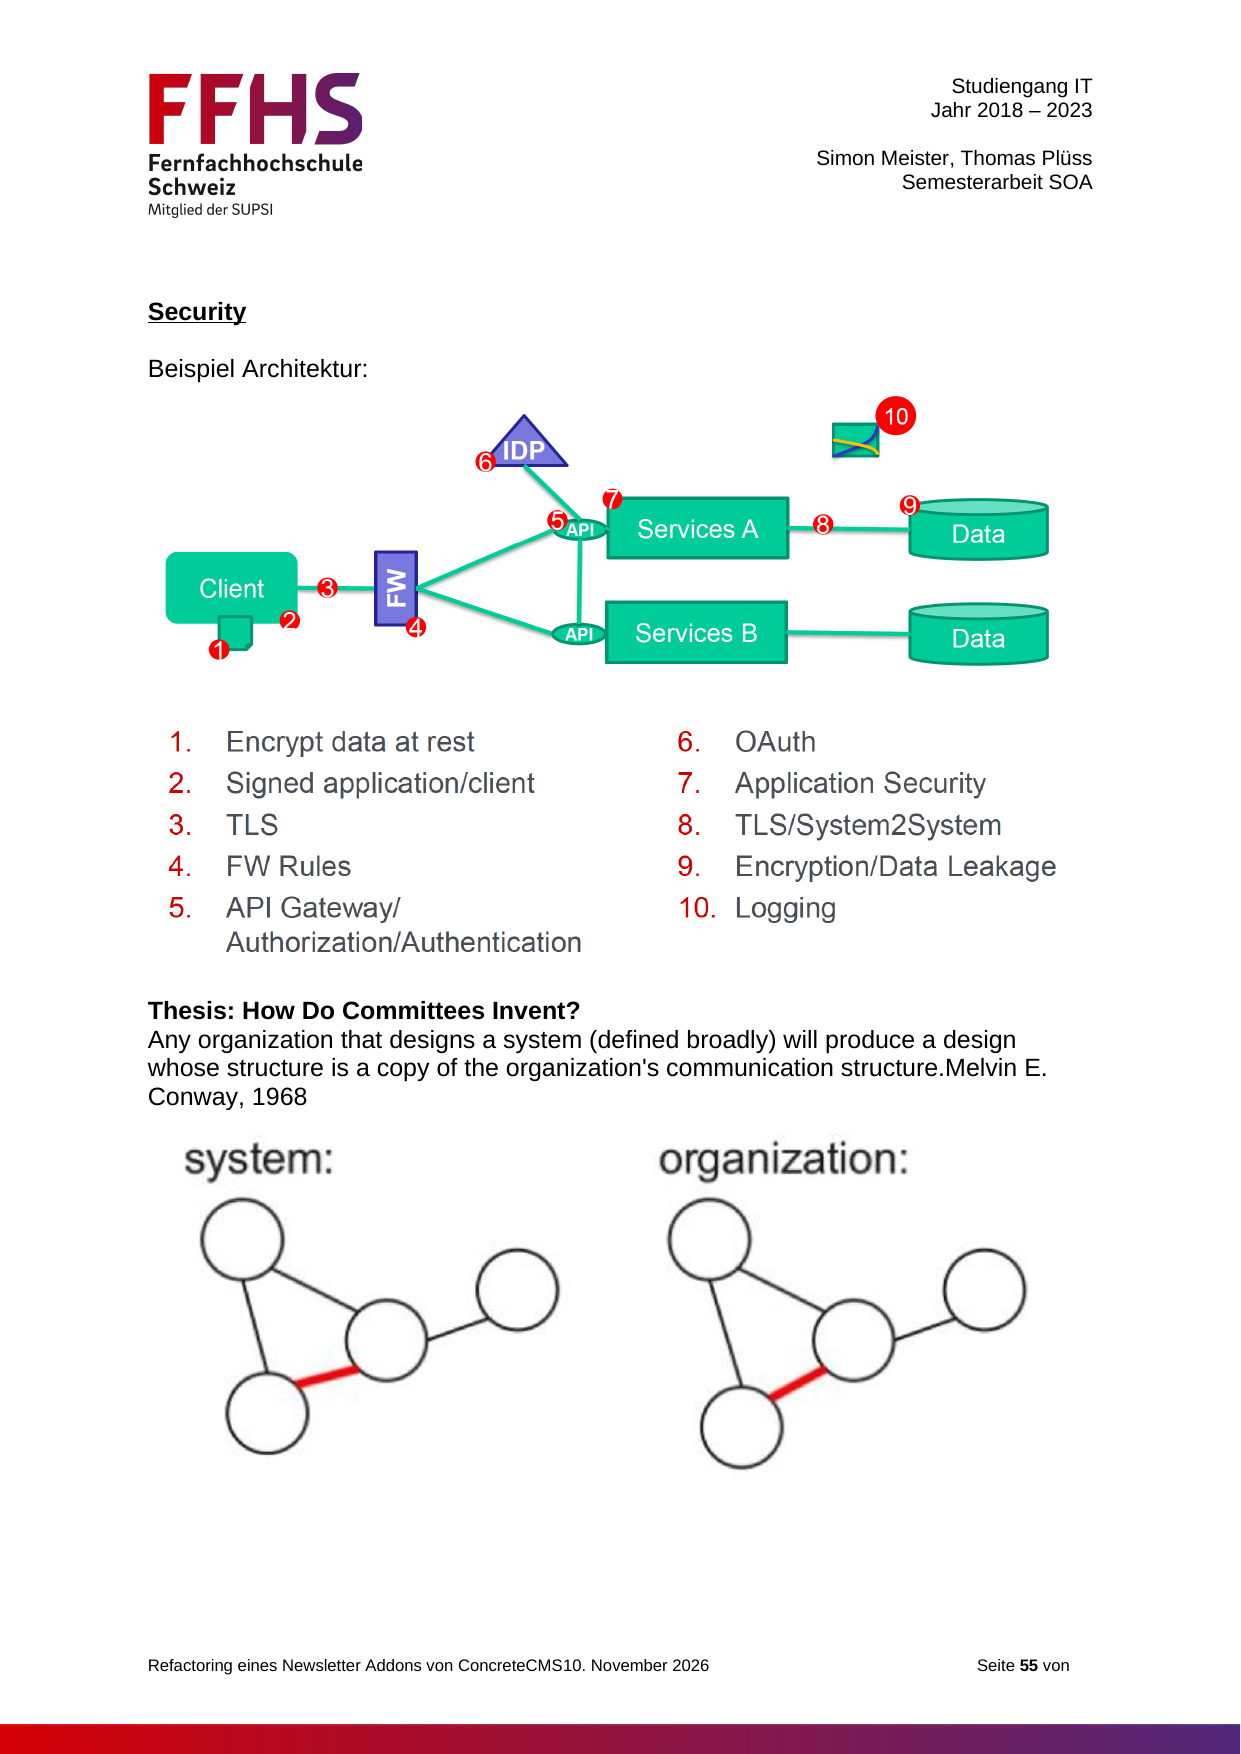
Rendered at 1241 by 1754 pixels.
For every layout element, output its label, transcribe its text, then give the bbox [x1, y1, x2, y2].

picture [147, 1110, 1088, 1519]
picture [148, 73, 363, 218]
picture [0, 1724, 1241, 1754]
text Security [148, 297, 1092, 326]
picture [147, 383, 1088, 967]
text Thesis: How Do Committees Invent? [148, 996, 1092, 1024]
text Beispiel Architektur: [148, 354, 1092, 383]
text Any organization that designs a system (defined broadly) will produce a design whose structure is a copy of the organization's communication structure.Melvin E. Conway, 1968 [148, 1024, 1092, 1111]
